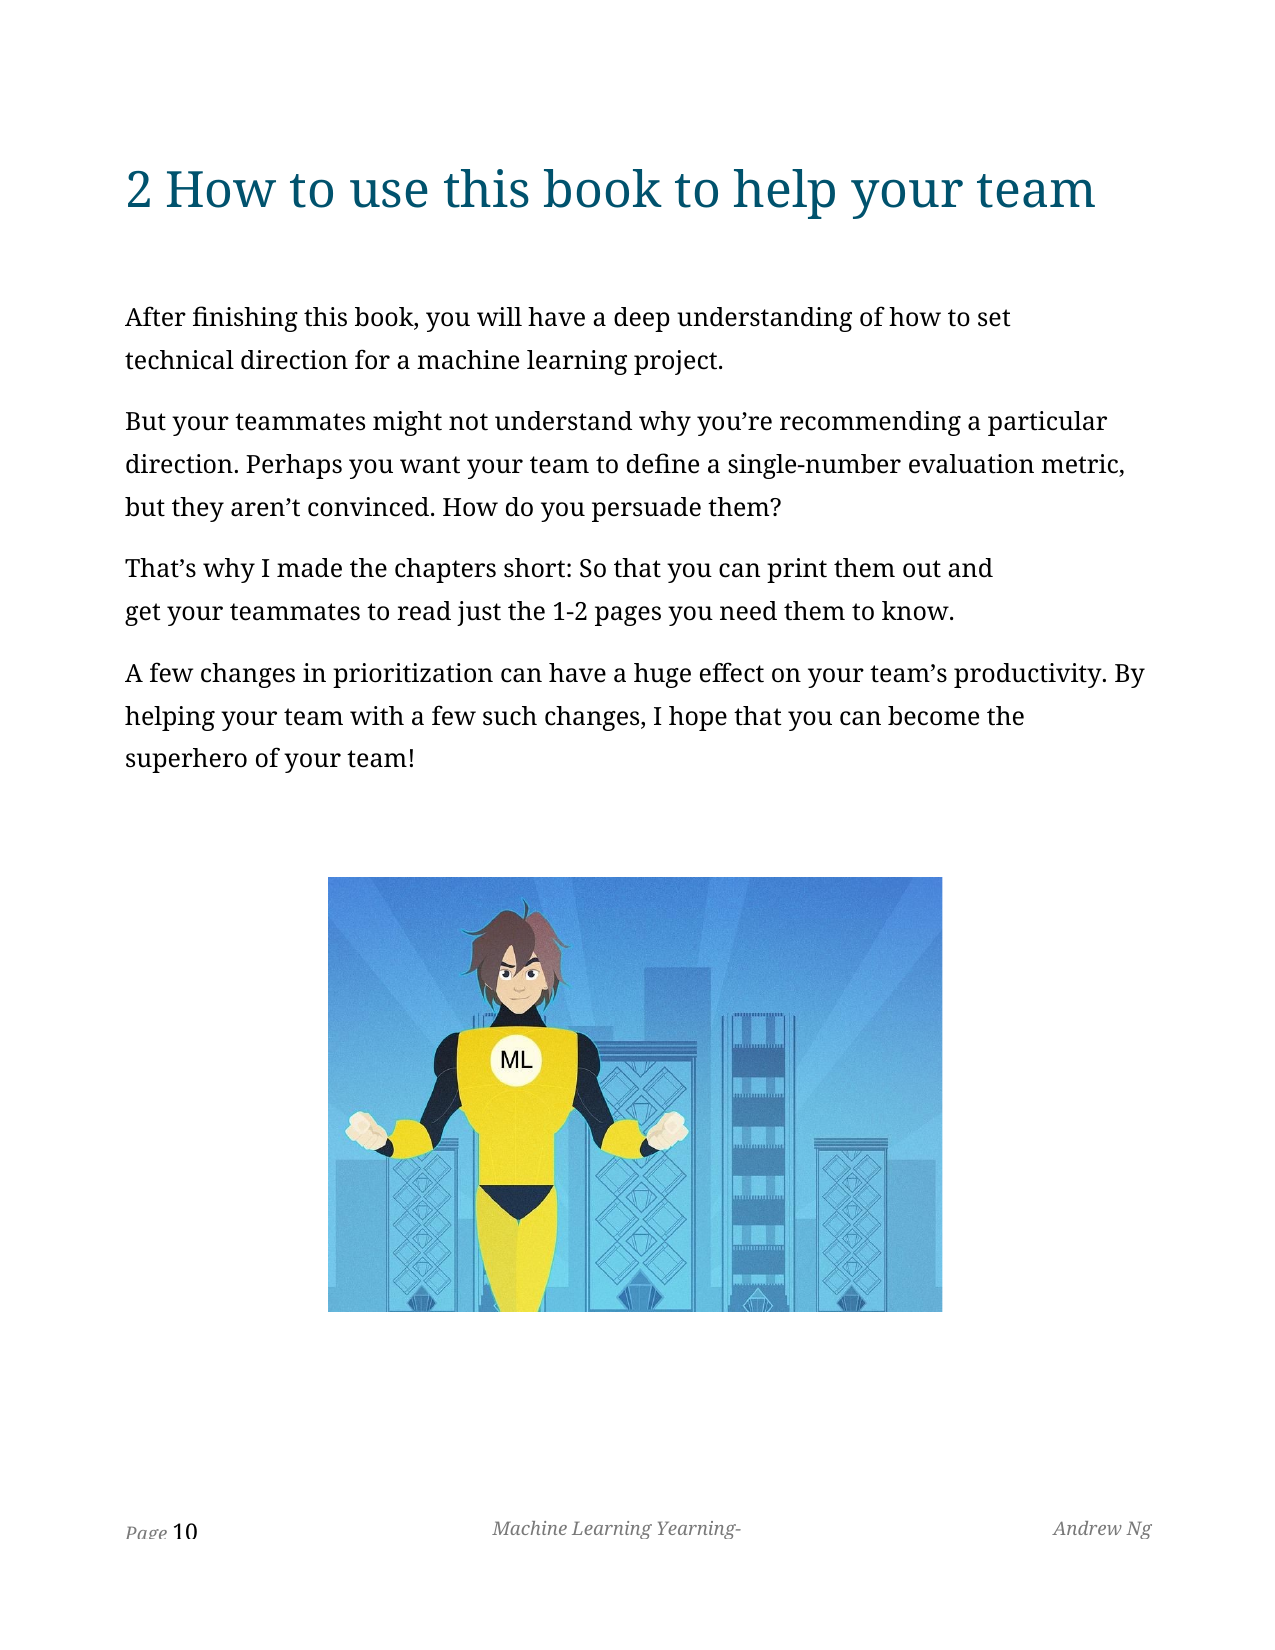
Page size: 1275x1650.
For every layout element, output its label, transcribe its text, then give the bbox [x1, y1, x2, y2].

text A few changes in prioritization can have a huge effect on your team’s productivity. By helping your team with a few such changes, I hope that you can become the superhero of your team! [125, 655, 1151, 775]
text But your teammates might not understand why you’re recommending a particular direction. Perhaps you want your team to define a single-number evaluation metric, but they aren’t convinced. How do you persuade them? [125, 404, 1142, 524]
text After finishing this book, you will have a deep understanding of how to set technical direction for a machine learning project. [125, 299, 1048, 377]
text That’s why I made the chapters short: So that you can print them out and get your teammates to read just the 1-2 pages you need them to know. [125, 551, 1028, 628]
picture [328, 877, 943, 1312]
subtitle How to use this book to help your team [125, 154, 1164, 222]
